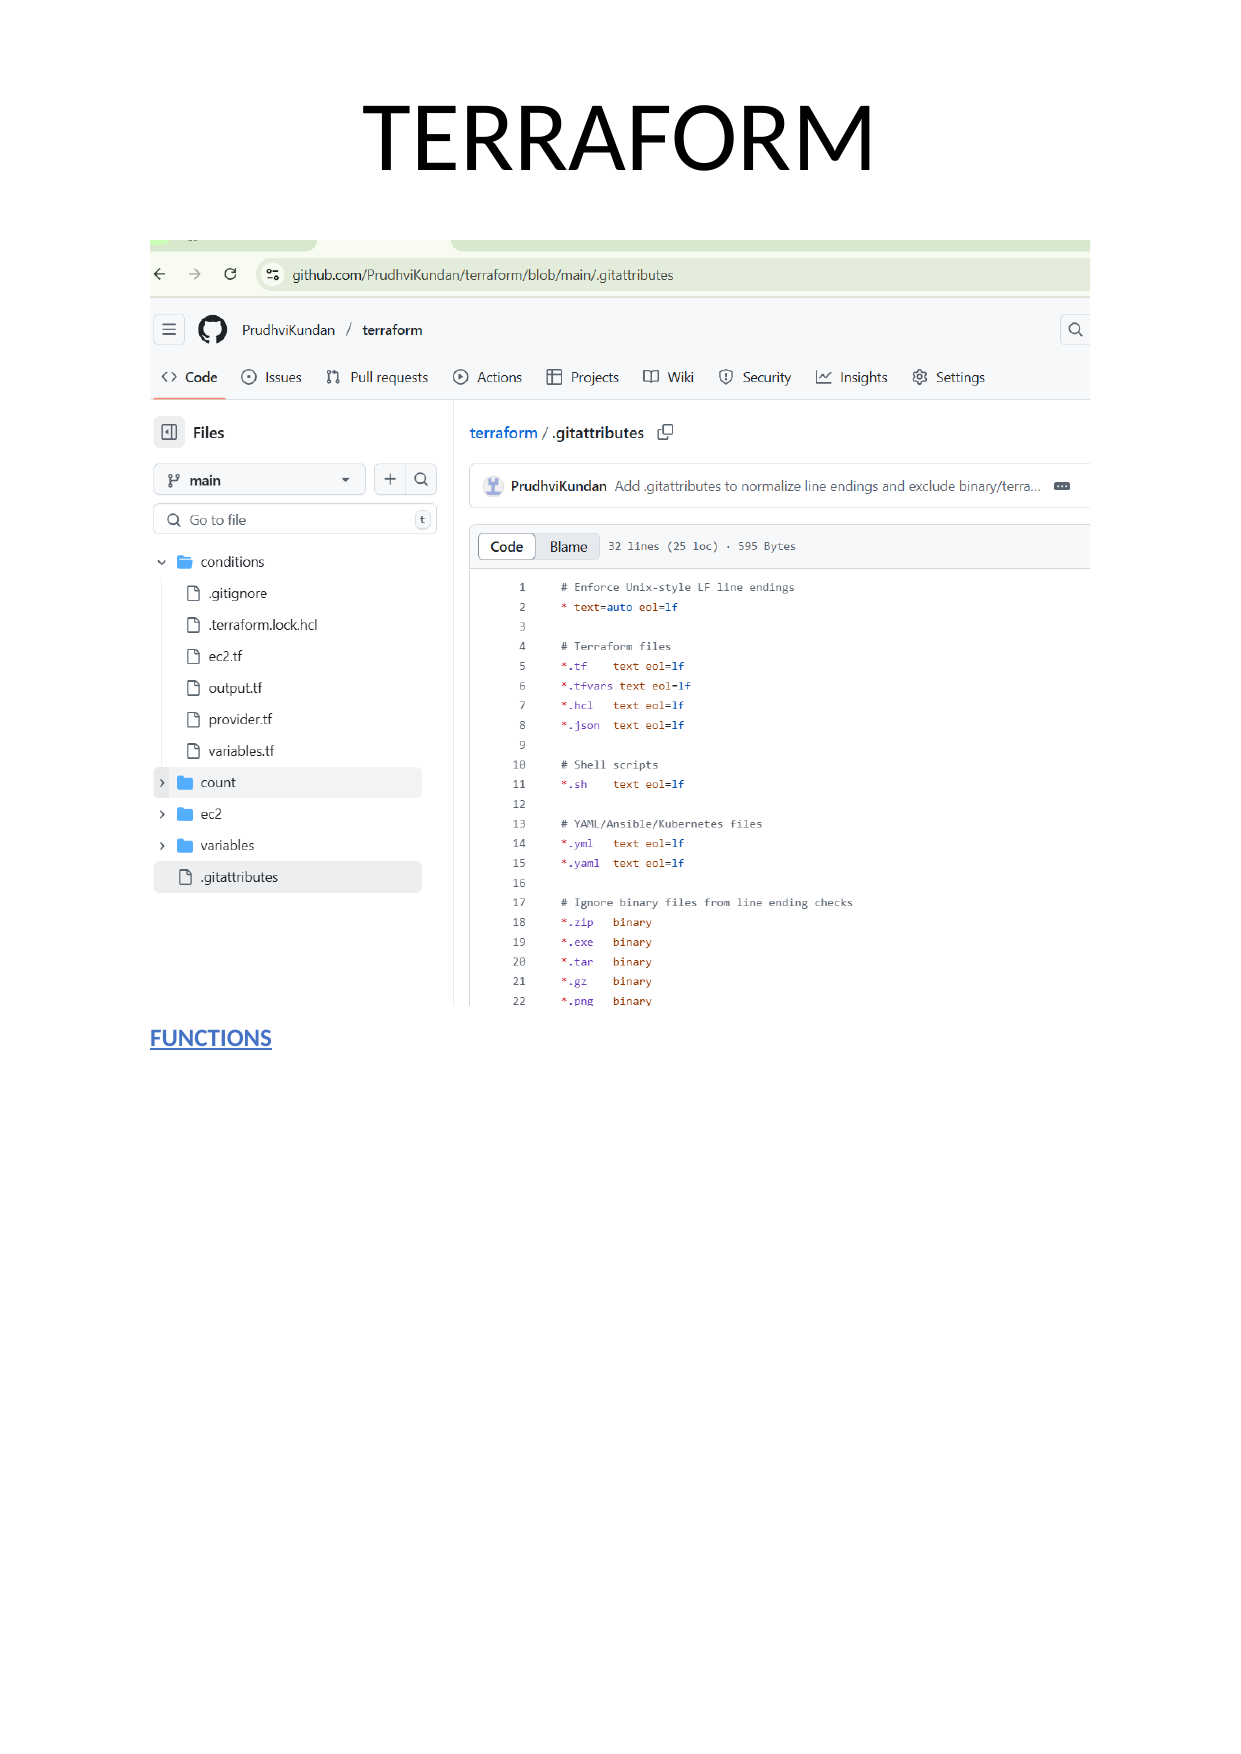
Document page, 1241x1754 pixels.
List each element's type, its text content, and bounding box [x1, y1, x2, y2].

picture [150, 240, 1091, 1006]
text FUNCTIONS [150, 1022, 1090, 1052]
